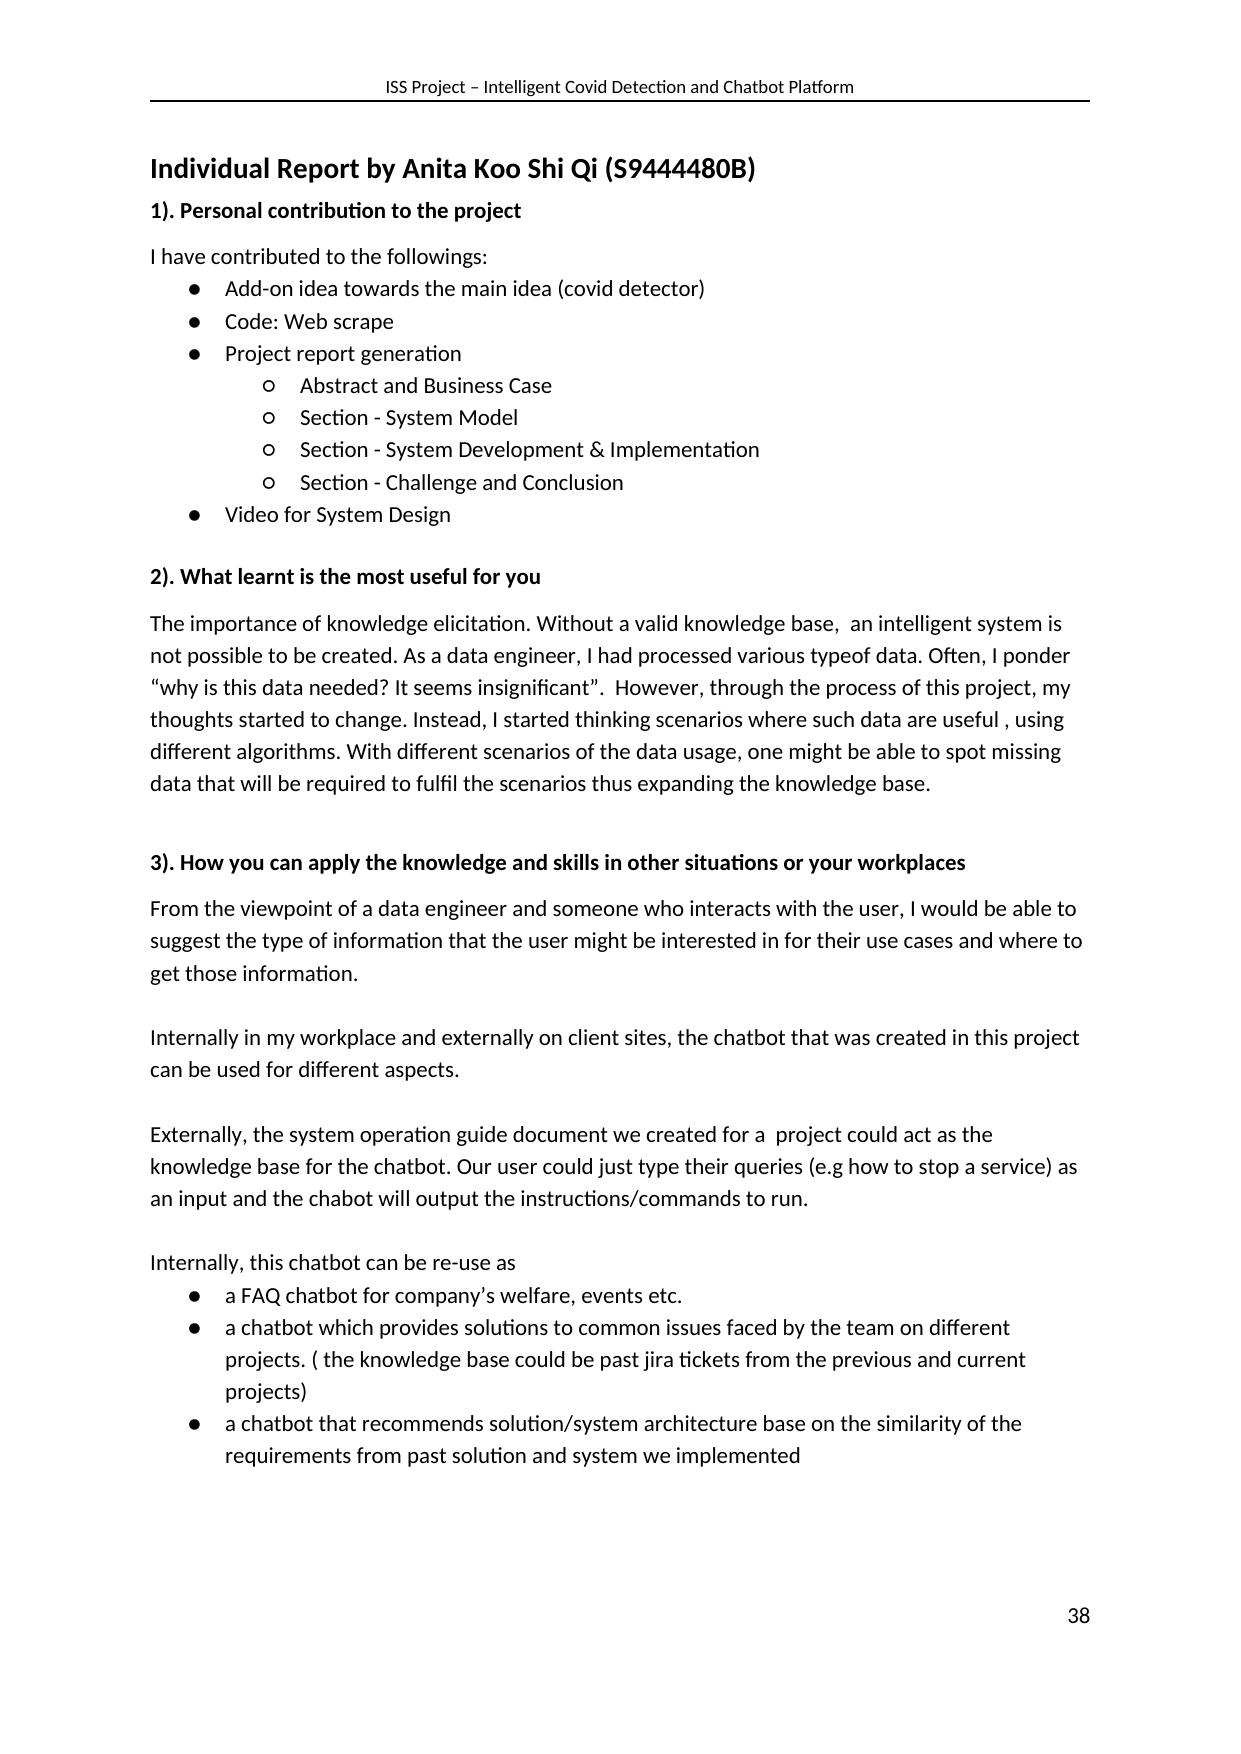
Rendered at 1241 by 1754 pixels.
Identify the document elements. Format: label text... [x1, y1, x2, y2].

list Add-on idea towards the main idea (covid detector) [187, 274, 1090, 303]
subtitle Individual Report by Anita Koo Shi Qi (S9444480B) [150, 150, 1090, 186]
list Project report generation [187, 339, 1090, 367]
list Video for System Design [187, 500, 1090, 528]
text I have contributed to the followings: [150, 242, 1090, 270]
text The importance of knowledge elicitation. Without a valid knowledge base, an intelligent system is not possible to be created. As a data engineer, I had processed various typeof data. Often, I ponder “why is this data needed? It seems insignificant”. However, through the process of this project, my thoughts started to change. Instead, I started thinking scenarios where such data are useful , using different algorithms. With different scenarios of the data usage, one might be able to spot missing data that will be required to fulfil the scenarios thus expanding the knowledge base. [150, 609, 1090, 798]
list Abstract and Business Case [262, 371, 1090, 399]
list Section - Challenge and Conclusion [262, 468, 1090, 496]
list a chatbot which provides solutions to common issues faced by the team on different projects. ( the knowledge base could be past jira tickets from the previous and current projects) [187, 1313, 1090, 1405]
list Section - System Development & Implementation [262, 436, 1090, 463]
text Externally, the system operation guide document we created for a project could act as the knowledge base for the chatbot. Our user could just type their queries (e.g how to stop a service) as an input and the chabot will output the instructions/commands to run. [150, 1120, 1090, 1212]
list a FAQ chatbot for company’s welfare, events etc. [187, 1281, 1090, 1309]
text From the viewpoint of a data engineer and someone who interacts with the user, I would be able to suggest the type of information that the user might be interested in for their use cases and where to get those information. [150, 894, 1090, 987]
list a chatbot that recommends solution/system architecture base on the similarity of the requirements from past solution and system we implemented [187, 1409, 1090, 1470]
text Internally, this chatbot can be re-use as [150, 1248, 1090, 1277]
list Code: Web scrape [187, 307, 1090, 335]
text Internally in my workplace and externally on client sites, the chatbot that was created in this project can be used for different aspects. [150, 1023, 1090, 1083]
text 1). Personal contribution to the project [150, 196, 1090, 224]
list Section - System Model [262, 403, 1090, 431]
